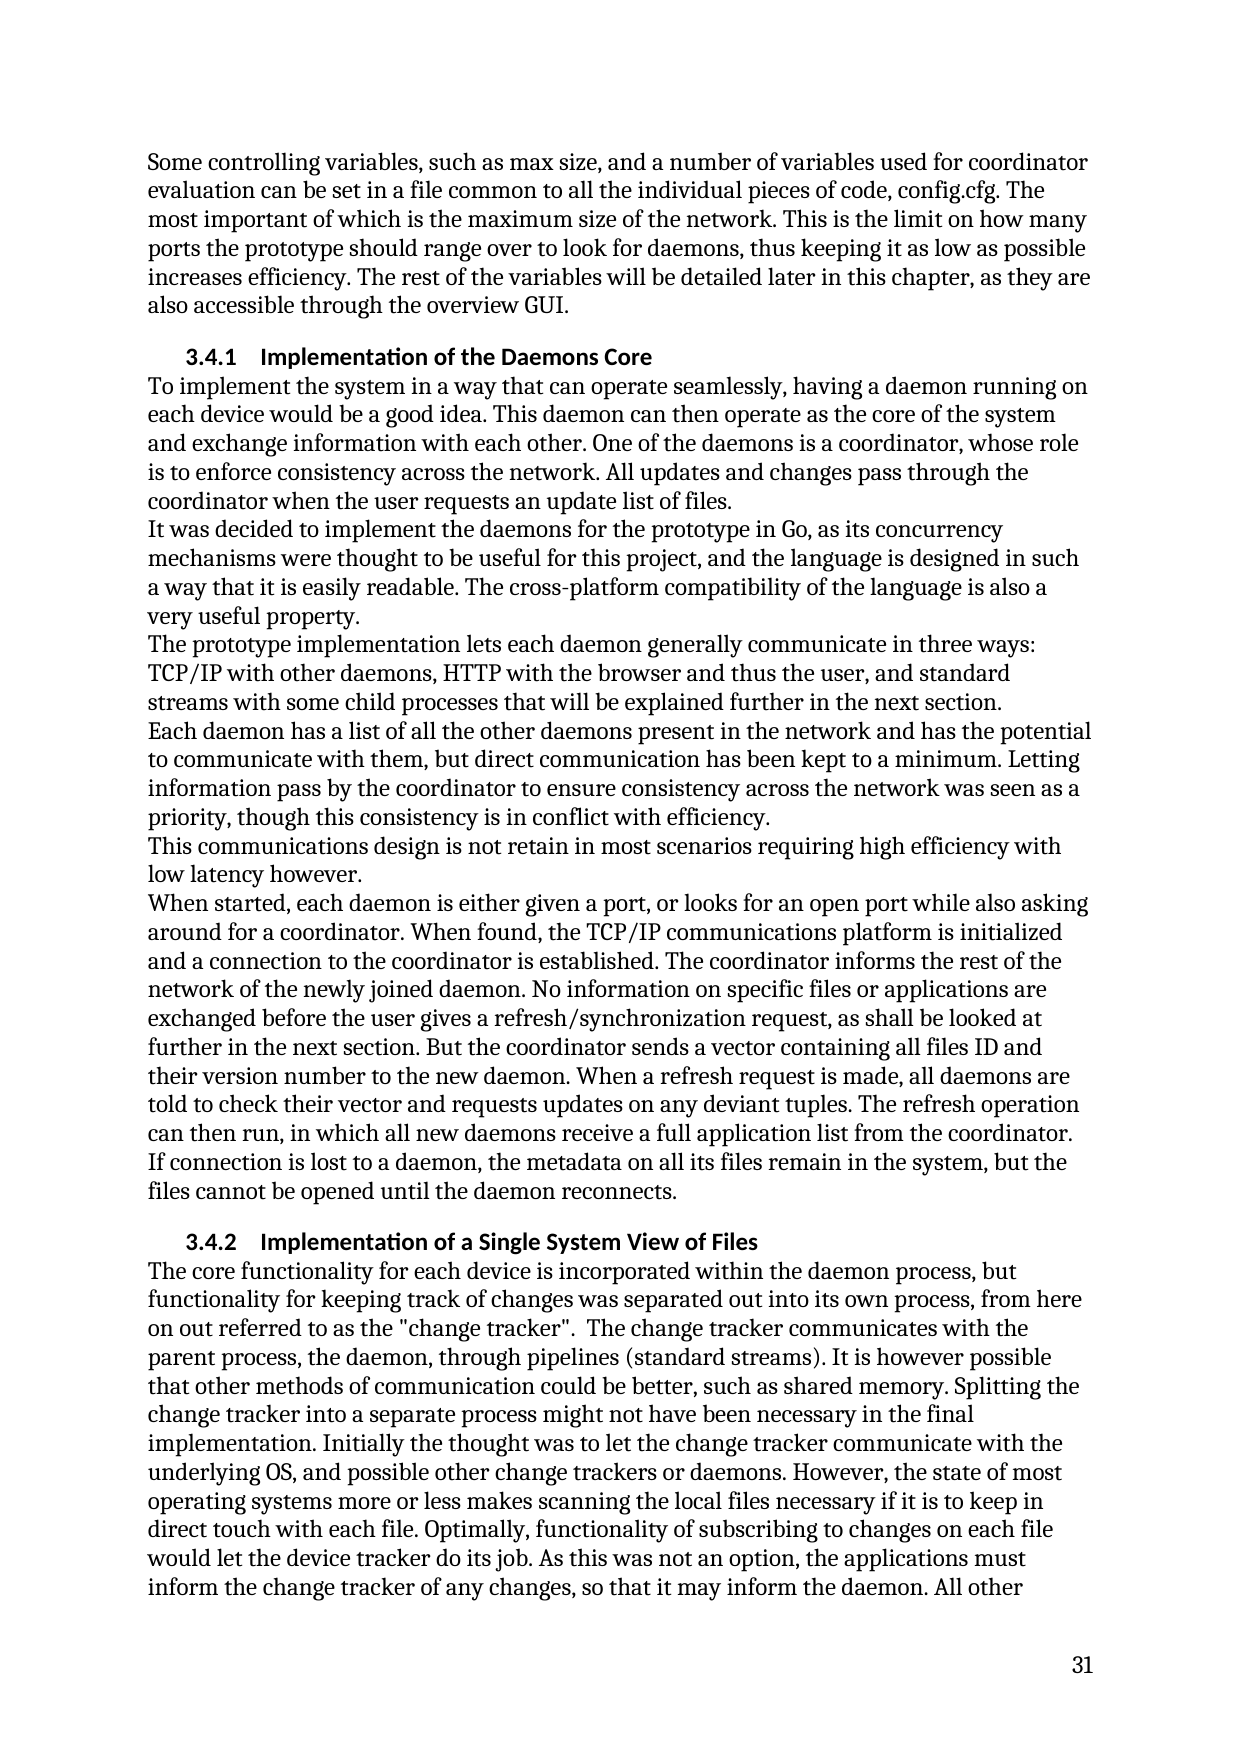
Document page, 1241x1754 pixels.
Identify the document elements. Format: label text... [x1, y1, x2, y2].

text Some controlling variables, such as max size, and a number of variables used for coordinator evaluation can be set in a file common to all the individual pieces of code, config.cfg. The most important of which is the maximum size of the network. This is the limit on how many ports the prototype should range over to look for daemons, thus keeping it as low as possible increases efficiency. The rest of the variables will be detailed later in this chapter, as they are also accessible through the overview GUI. [148, 148, 1092, 320]
text This communications design is not retain in most scenarios requiring high efficiency with low latency however. [148, 832, 1092, 889]
text The prototype implementation lets each daemon generally communicate in three ways: TCP/IP with other daemons, HTTP with the browser and thus the user, and standard streams with some child processes that will be explained further in the next section. [148, 630, 1092, 717]
text Each daemon has a list of all the other daemons present in the network and has the potential to communicate with them, but direct communication has been kept to a minimum. Letting information pass by the coordinator to ensure consistency across the network was seen as a priority, though this consistency is in conflict with efficiency. [148, 717, 1092, 832]
text If connection is lost to a daemon, the metadata on all its files remain in the system, but the files cannot be opened until the daemon reconnects. [148, 1148, 1092, 1205]
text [148, 1257, 1092, 1602]
text To implement the system in a way that can operate seamlessly, having a daemon running on each device would be a good idea. This daemon can then operate as the core of the system and exchange information with each other. One of the daemons is a coordinator, whose role is to enforce consistency across the network. All updates and changes pass through the coordinator when the user requests an update list of files. [148, 372, 1092, 515]
subtitle Implementation of the Daemons Core [185, 341, 1092, 372]
subtitle Implementation of a Single System View of Files [185, 1226, 1092, 1257]
text When started, each daemon is either given a port, or looks for an open port while also asking around for a coordinator. When found, the TCP/IP communications platform is initialized and a connection to the coordinator is established. The coordinator informs the rest of the network of the newly joined daemon. No information on specific files or applications are exchanged before the user gives a refresh/synchronization request, as shall be looked at further in the next section. But the coordinator sends a vector containing all files ID and their version number to the new daemon. When a refresh request is made, all daemons are told to check their vector and requests updates on any deviant tuples. The refresh operation can then run, in which all new daemons receive a full application list from the coordinator. [148, 889, 1092, 1148]
text It was decided to implement the daemons for the prototype in Go, as its concurrency mechanisms were thought to be useful for this project, and the language is designed in such a way that it is easily readable. The cross-platform compatibility of the language is also a very useful property. [148, 515, 1092, 630]
